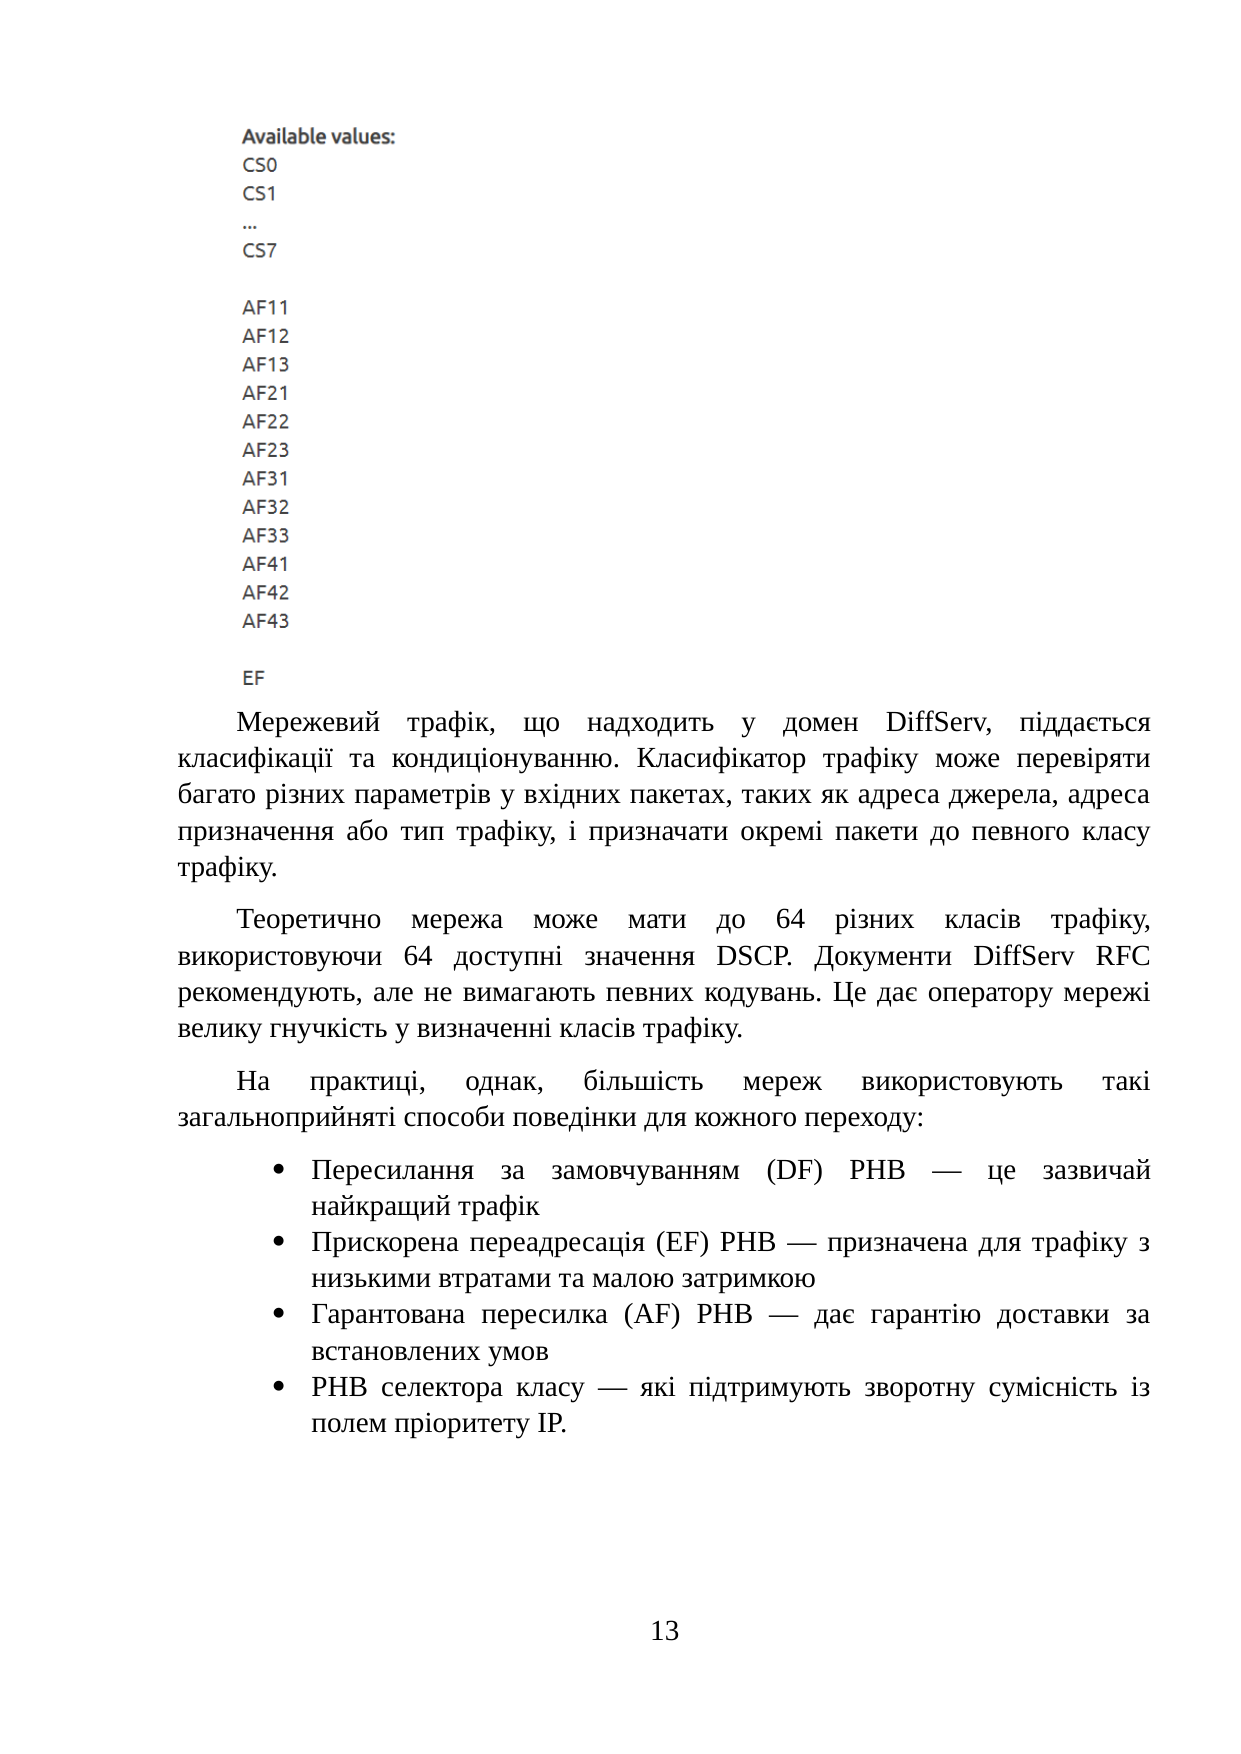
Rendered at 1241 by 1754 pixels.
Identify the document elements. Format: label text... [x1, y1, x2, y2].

text На практиці, однак, більшість мереж використовують такі загальноприйняті способи поведінки для кожного переходу: [177, 1063, 1152, 1133]
text Мережевий трафік, що надходить у домен DiffServ, піддається класифікації та кондиціонуванню. Класифікатор трафіку може перевіряти багато різних параметрів у вхідних пакетах, таких як адреса джерела, адреса призначення або тип трафіку, і призначати окремі пакети до певного класу трафіку. [177, 704, 1152, 882]
text Теоретично мережа може мати до 64 різних класів трафіку, використовуючи 64 доступні значення DSCP. Документи DiffServ RFC рекомендують, але не вимагають певних кодувань. Це дає оператору мережі велику гнучкість у визначенні класів трафіку. [177, 902, 1152, 1044]
list Пересилання за замовчуванням (DF) PHB — це зазвичай найкращий трафік [274, 1152, 1152, 1222]
list Прискорена переадресація (EF) PHB — призначена для трафіку з низькими втратами та малою затримкою [274, 1224, 1152, 1294]
picture [236, 118, 414, 685]
list Гарантована пересилка (AF) PHB — дає гарантію доставки за встановлених умов [274, 1297, 1152, 1366]
list PHB селектора класу — які підтримують зворотну сумісність із полем пріоритету IP. [274, 1369, 1152, 1439]
